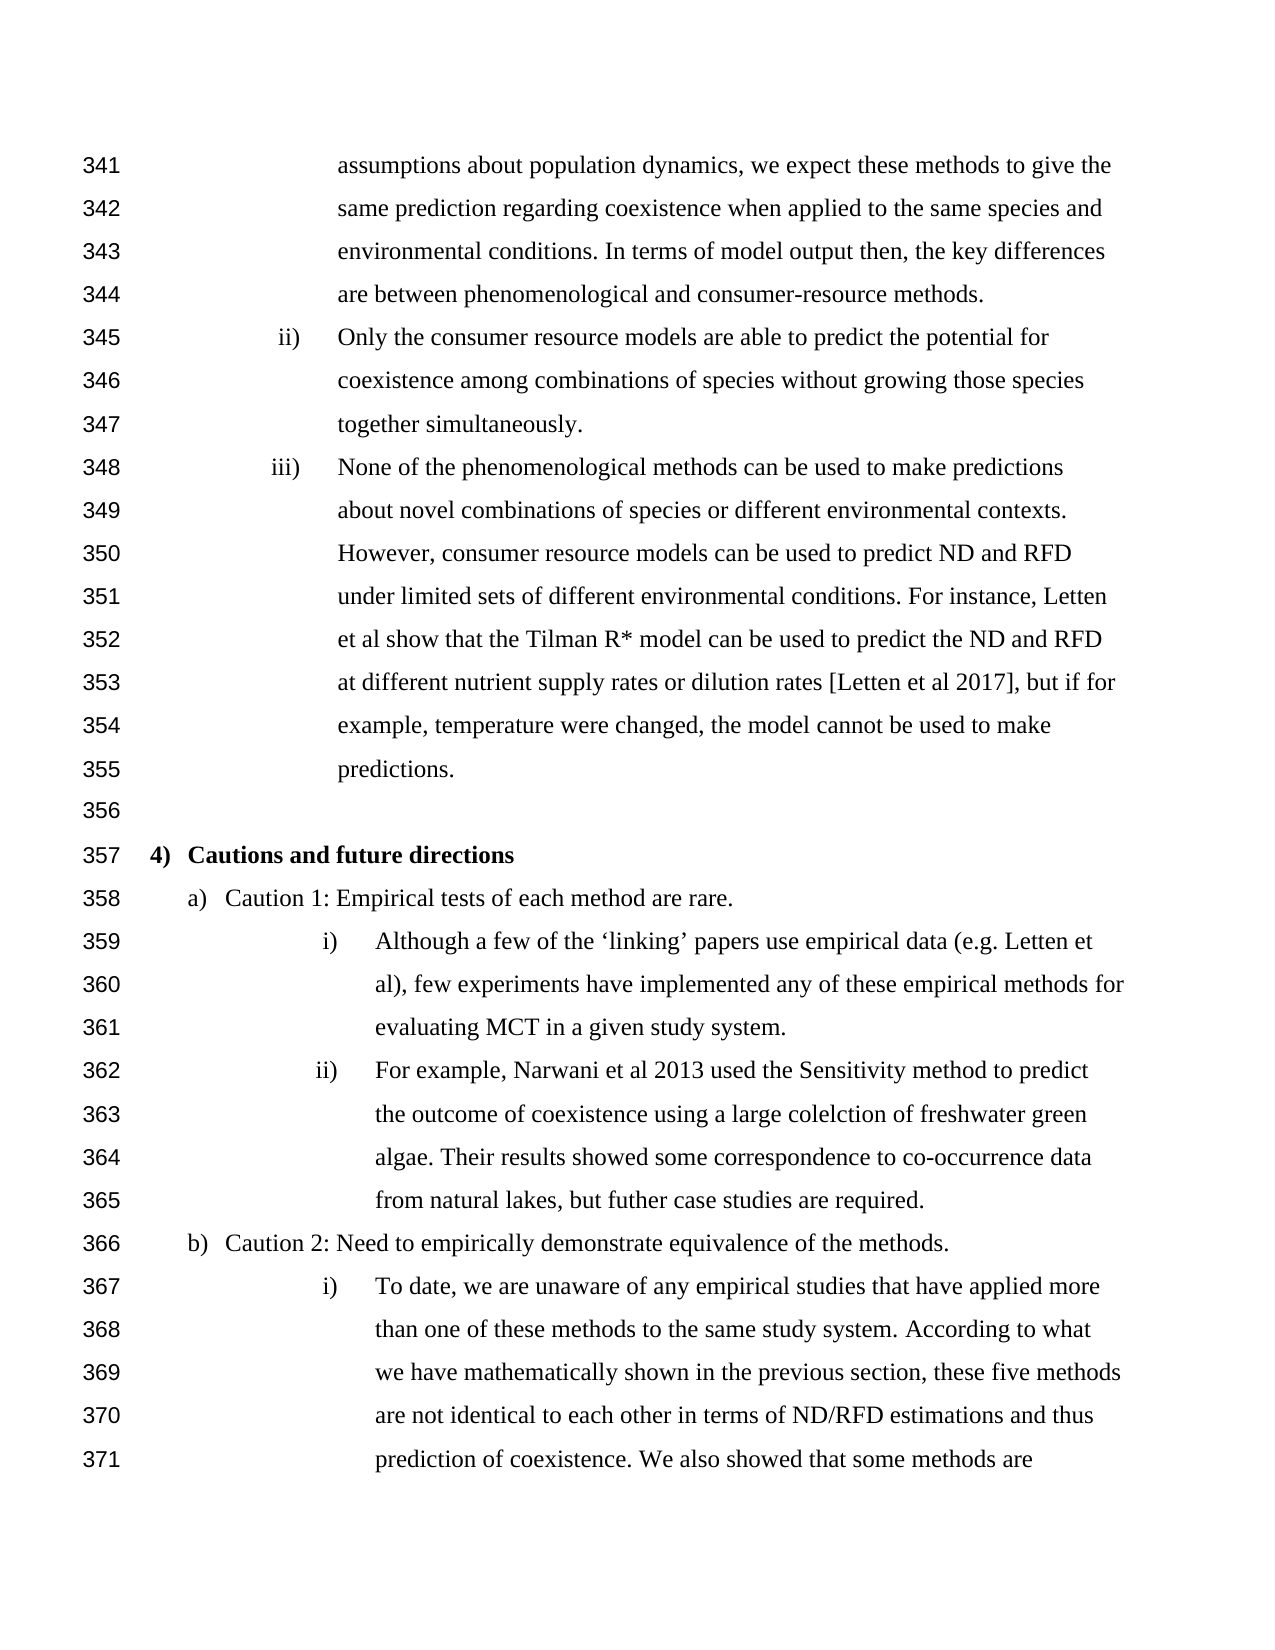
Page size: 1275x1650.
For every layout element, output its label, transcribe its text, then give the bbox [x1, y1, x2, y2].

list For example, Narwani et al 2013 used the Sensitivity method to predict the outcome of coexistence using a large colelction of freshwater green algae. Their results showed some correspondence to co-occurrence data from natural lakes, but futher case studies are required. [337, 1056, 1125, 1214]
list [337, 1271, 1125, 1472]
list None of the phenomenological methods can be used to make predictions about novel combinations of species or different environmental contexts. However, consumer resource models can be used to predict ND and RFD under limited sets of different environmental conditions. For instance, Letten et al show that the Tilman R* model can be used to predict the ND and RFD at different nutrient supply rates or dilution rates [Letten et al 2017], but if for example, temperature were changed, the model cannot be used to make predictions. [300, 452, 1125, 782]
list Although a few of the ‘linking’ papers use empirical data (e.g. Letten et al), few experiments have implemented any of these empirical methods for evaluating MCT in a given study system. [337, 926, 1125, 1041]
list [300, 150, 1125, 308]
list Caution 1: Empirical tests of each method are rare. [187, 883, 1125, 912]
list Only the consumer resource models are able to predict the potential for coexistence among combinations of species without growing those species together simultaneously. [300, 322, 1125, 437]
list Cautions and future directions [150, 840, 1125, 869]
list Caution 2: Need to empirically demonstrate equivalence of the methods. [187, 1228, 1125, 1257]
